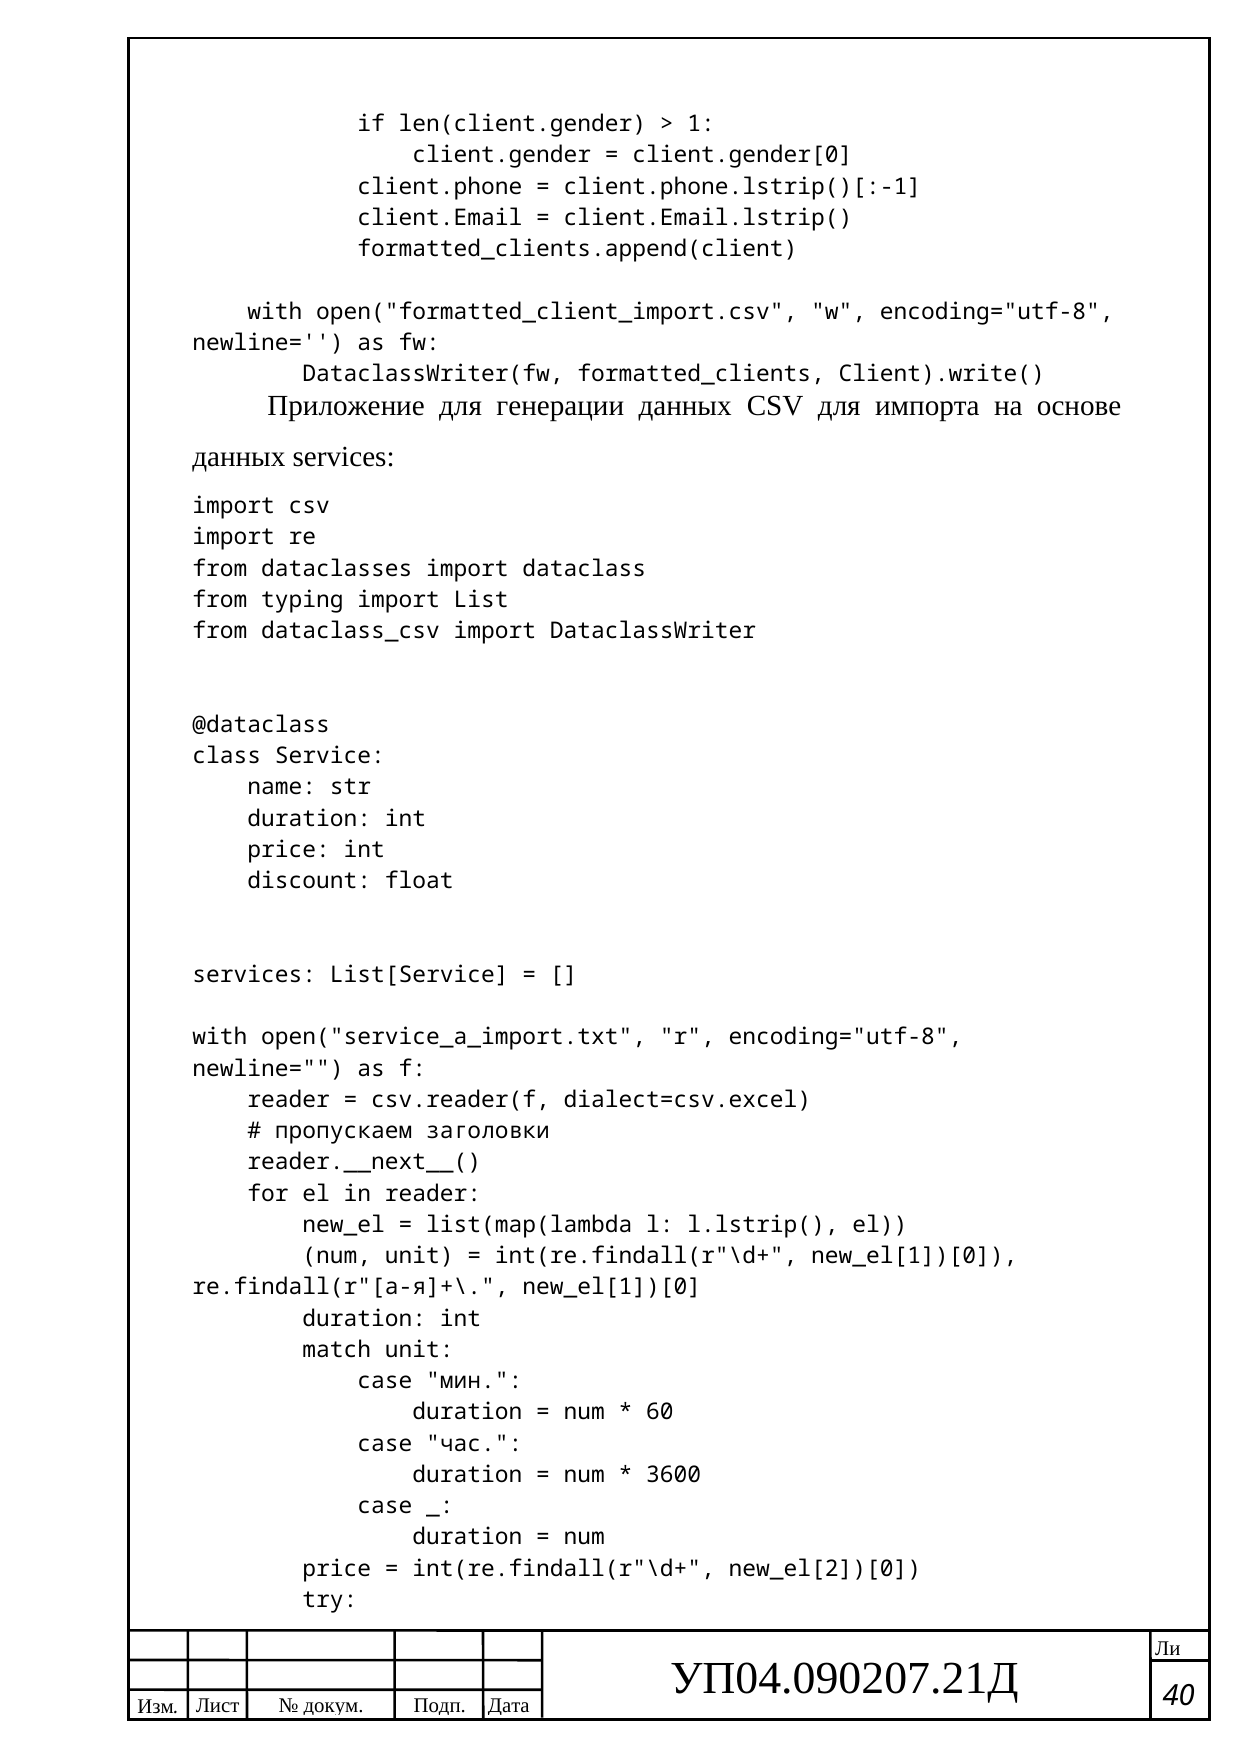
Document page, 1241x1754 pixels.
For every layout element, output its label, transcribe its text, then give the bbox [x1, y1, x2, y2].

text discount: float [192, 864, 1122, 895]
text (num, unit) = int(re.findall(r"\d+", new_el[1])[0]), re.findall(r"[а-я]+\.", new_el[1])[0] [192, 1239, 1122, 1301]
text from dataclass_csv import DataclassWriter [192, 614, 1122, 645]
text price: int [192, 833, 1122, 864]
text case "мин.": [192, 1364, 1122, 1395]
text DataclassWriter(fw, formatted_clients, Client).write() [192, 357, 1122, 388]
text # пропускаем заголовки [192, 1114, 1122, 1145]
text @dataclass [192, 708, 1122, 739]
text price = int(re.findall(r"\d+", new_el[2])[0]) [192, 1551, 1122, 1583]
text Приложение для генерации данных CSV для импорта на основе данных services: [192, 388, 1122, 472]
text from typing import List [192, 583, 1122, 614]
text case "час.": [192, 1426, 1122, 1458]
text try: [192, 1583, 1122, 1614]
text name: str [192, 770, 1122, 801]
text with open("service_a_import.txt", "r", encoding="utf-8", newline="") as f: [192, 1020, 1122, 1083]
text from dataclasses import dataclass [192, 551, 1122, 583]
text for el in reader: [192, 1176, 1122, 1208]
text client.gender = client.gender[0] [192, 138, 1122, 169]
text duration = num * 60 [192, 1395, 1122, 1426]
text import csv [192, 489, 1122, 520]
text new_el = list(map(lambda l: l.lstrip(), el)) [192, 1208, 1122, 1239]
text with open("formatted_client_import.csv", "w", encoding="utf-8", newline='') as fw: [192, 294, 1122, 357]
text client.phone = client.phone.lstrip()[:-1] [192, 169, 1122, 201]
text duration: int [192, 801, 1122, 833]
text client.Email = client.Email.lstrip() [192, 201, 1122, 232]
text duration = num [192, 1520, 1122, 1551]
text formatted_clients.append(client) [192, 232, 1122, 263]
text match unit: [192, 1333, 1122, 1364]
text if len(client.gender) > 1: [192, 107, 1122, 138]
text duration: int [192, 1301, 1122, 1333]
text class Service: [192, 739, 1122, 770]
text case _: [192, 1489, 1122, 1520]
text duration = num * 3600 [192, 1458, 1122, 1489]
text import re [192, 520, 1122, 551]
text reader = csv.reader(f, dialect=csv.excel) [192, 1083, 1122, 1114]
text reader.__next__() [192, 1145, 1122, 1176]
text services: List[Service] = [] [192, 958, 1122, 989]
